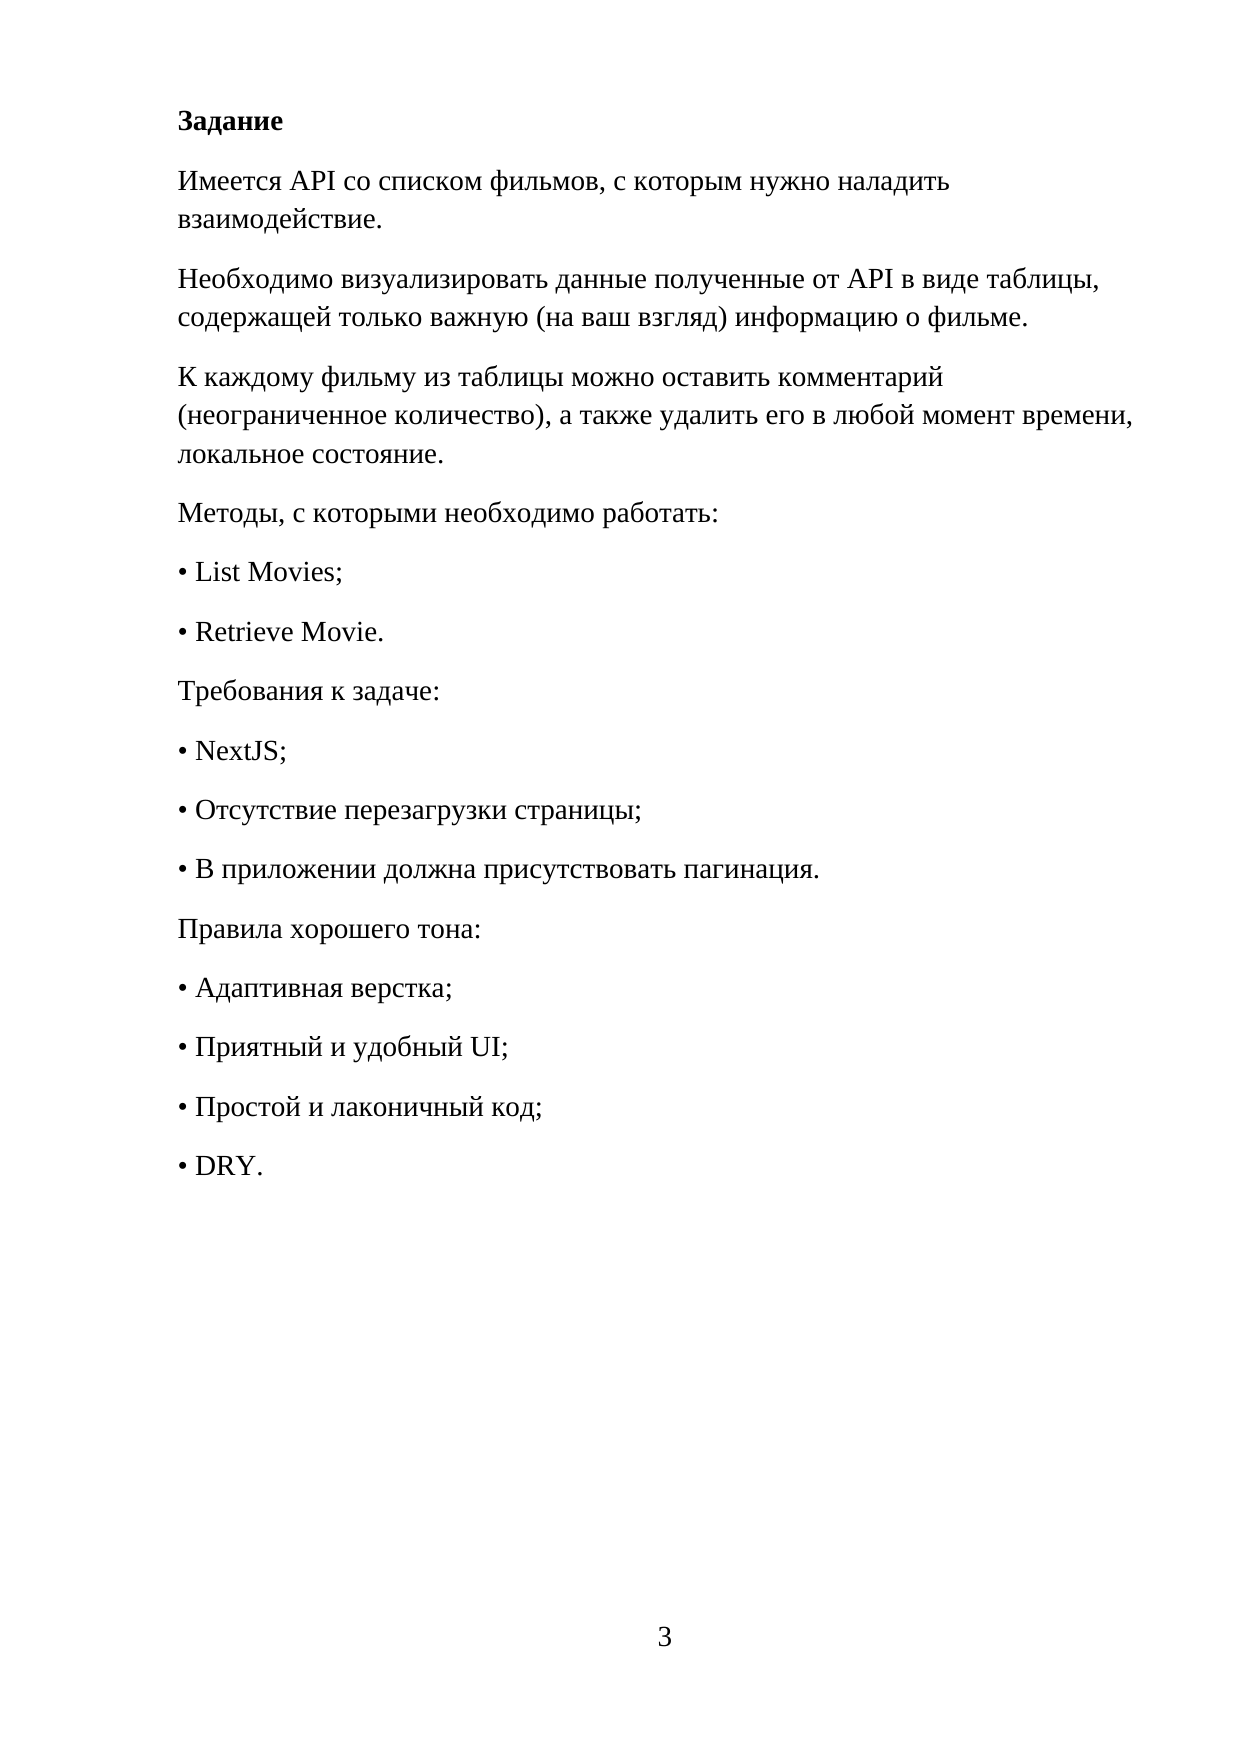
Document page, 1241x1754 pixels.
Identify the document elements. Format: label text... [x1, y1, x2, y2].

text • Отсутствие перезагрузки страницы; [177, 792, 1152, 826]
text • В приложении должна присутствовать пагинация. [177, 851, 1152, 885]
text • Retrieve Movie. [177, 614, 1152, 647]
text Имеется API со списком фильмов, с которым нужно наладить взаимодействие. [177, 163, 1152, 235]
text • NextJS; [177, 733, 1152, 766]
text К каждому фильму из таблицы можно оставить комментарий (неограниченное количество), а также удалить его в любой момент времени, локальное состояние. [177, 359, 1152, 469]
text Правила хорошего тона: [177, 911, 1152, 944]
text • Простой и лаконичный код; [177, 1089, 1152, 1122]
text Необходимо визуализировать данные полученные от API в виде таблицы, содержащей только важную (на ваш взгляд) информацию о фильме. [177, 261, 1152, 333]
text • DRY. [177, 1148, 1152, 1182]
text Методы, с которыми необходимо работать: [177, 495, 1152, 529]
text Требования к задаче: [177, 673, 1152, 707]
text • Приятный и удобный UI; [177, 1029, 1152, 1063]
text • Адаптивная верстка; [177, 970, 1152, 1004]
text Задание [177, 103, 1152, 137]
text • List Movies; [177, 554, 1152, 588]
